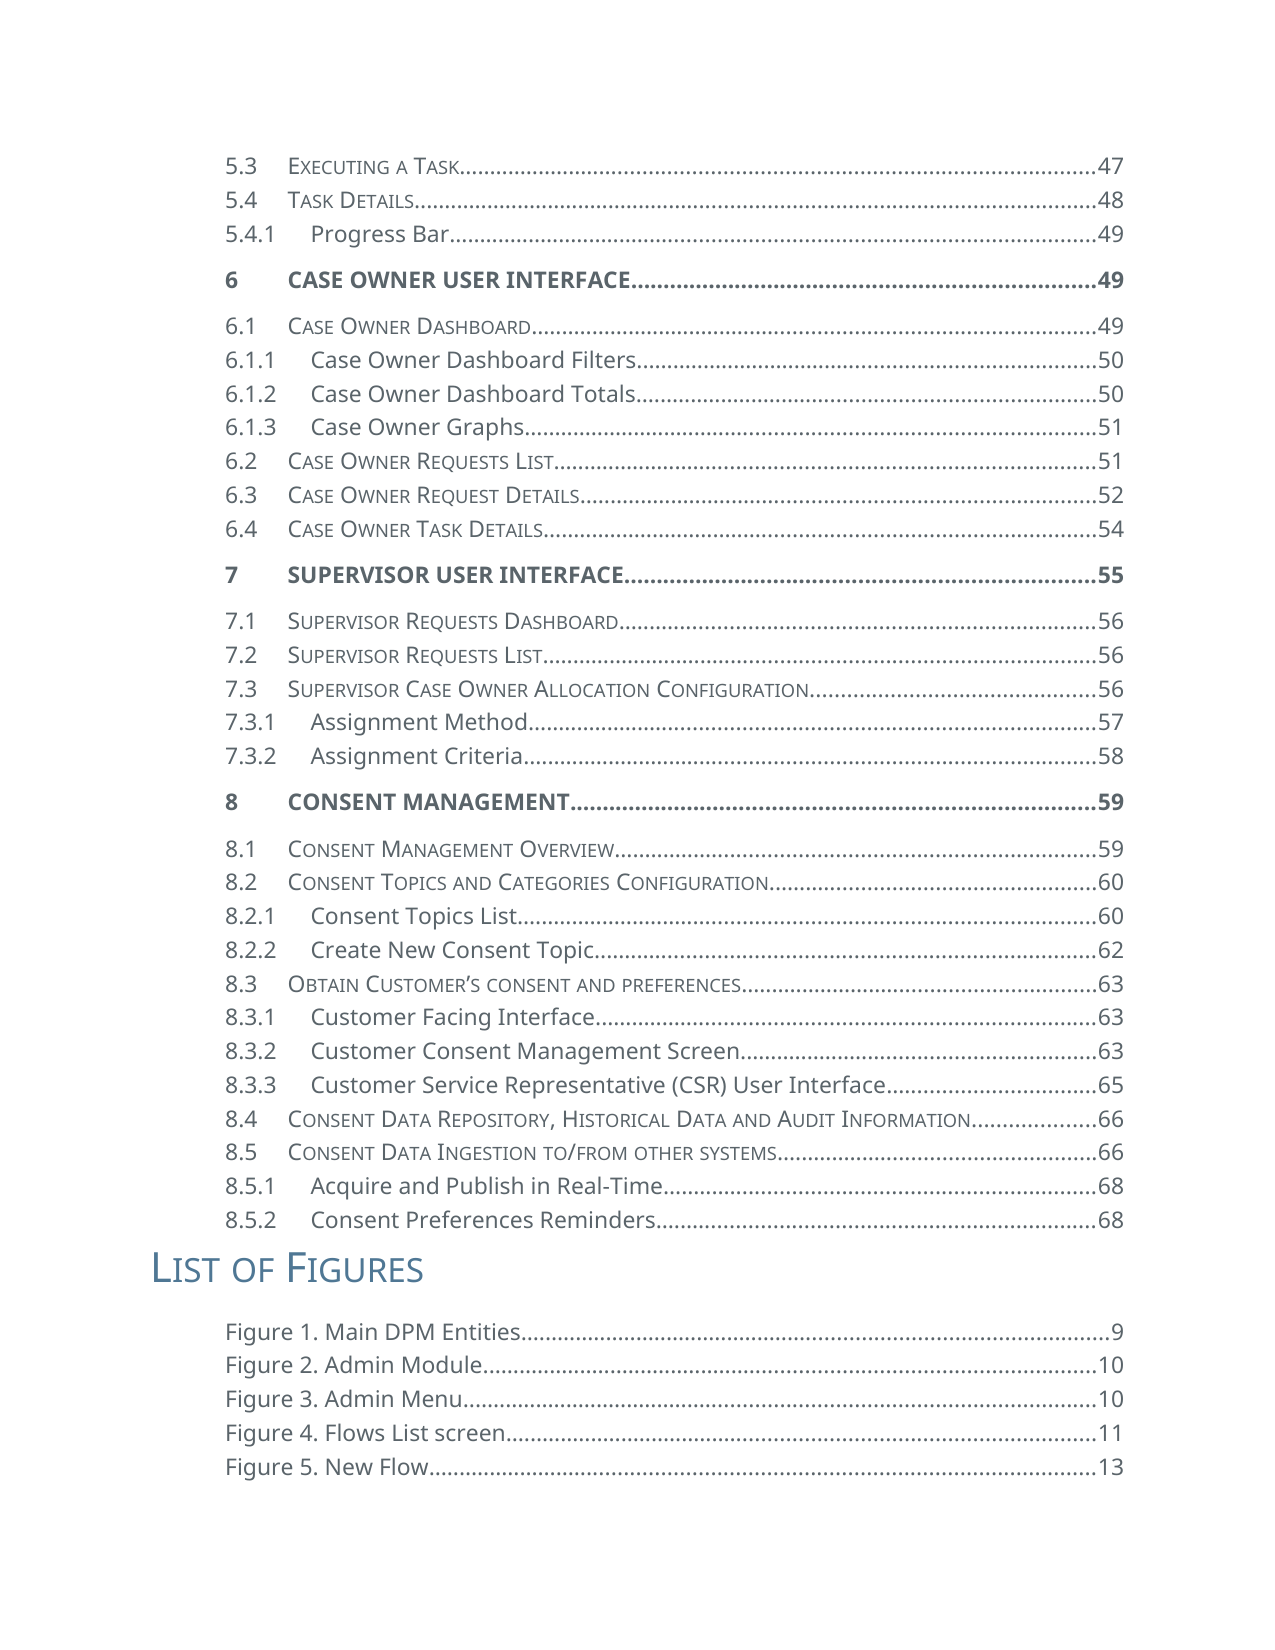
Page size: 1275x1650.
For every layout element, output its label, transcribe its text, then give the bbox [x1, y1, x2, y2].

text 8.2.2 Create New Consent Topic 62 [225, 934, 1125, 965]
text 8.5.1 Acquire and Publish in Real-Time 68 [225, 1170, 1125, 1201]
text 5.4.1 Progress Bar 49 [225, 217, 1125, 249]
text 7.1 Supervisor Requests Dashboard 56 [225, 605, 1125, 636]
text 6.1.3 Case Owner Graphs 51 [225, 411, 1125, 442]
text 6.1.2 Case Owner Dashboard Totals 50 [225, 377, 1125, 409]
text 7.3.1 Assignment Method 57 [225, 706, 1125, 737]
text 5.4 Task Details 48 [225, 184, 1125, 215]
text 8.3.2 Customer Consent Management Screen 63 [225, 1035, 1125, 1066]
text 6 Case Owner User Interface 49 [225, 264, 1125, 295]
text 6.2 Case Owner Requests List 51 [225, 445, 1125, 476]
text 8.2 Consent Topics and Categories Configuration 60 [225, 866, 1125, 897]
text 8.4 Consent Data Repository, Historical Data and Audit Information 66 [225, 1102, 1125, 1134]
text 6.3 Case Owner Request Details 52 [225, 479, 1125, 510]
text 7.3 Supervisor Case Owner Allocation Configuration 56 [225, 672, 1125, 704]
text 8.1 Consent Management Overview 59 [225, 832, 1125, 864]
text 5.3 Executing a Task 47 [225, 150, 1125, 181]
text 6.1.1 Case Owner Dashboard Filters 50 [225, 344, 1125, 375]
text 6.1 Case Owner Dashboard 49 [225, 310, 1125, 341]
text Figure 3. Admin Menu 10 [225, 1383, 1125, 1414]
text 7.3.2 Assignment Criteria 58 [225, 740, 1125, 771]
text List of Figures [150, 1237, 1125, 1294]
text 8.3.3 Customer Service Representative (CSR) User Interface 65 [225, 1069, 1125, 1100]
text Figure 4. Flows List screen 11 [225, 1417, 1125, 1448]
text 8.2.1 Consent Topics List 60 [225, 900, 1125, 931]
text 8.5 Consent Data Ingestion to/from other systems 66 [225, 1136, 1125, 1167]
text 8.5.2 Consent Preferences Reminders 68 [225, 1204, 1125, 1235]
text 8 Consent Management 59 [225, 786, 1125, 817]
text 7.2 Supervisor Requests List 56 [225, 639, 1125, 670]
text Figure 2. Admin Module 10 [225, 1349, 1125, 1380]
text 8.3.1 Customer Facing Interface 63 [225, 1001, 1125, 1032]
text Figure 5. New Flow 13 [225, 1450, 1125, 1482]
text 6.4 Case Owner Task Details 54 [225, 512, 1125, 544]
text 8.3 Obtain Customer’s consent and preferences 63 [225, 967, 1125, 999]
text Figure 1. Main DPM Entities 9 [225, 1315, 1125, 1347]
text 7 Supervisor User Interface 55 [225, 559, 1125, 590]
